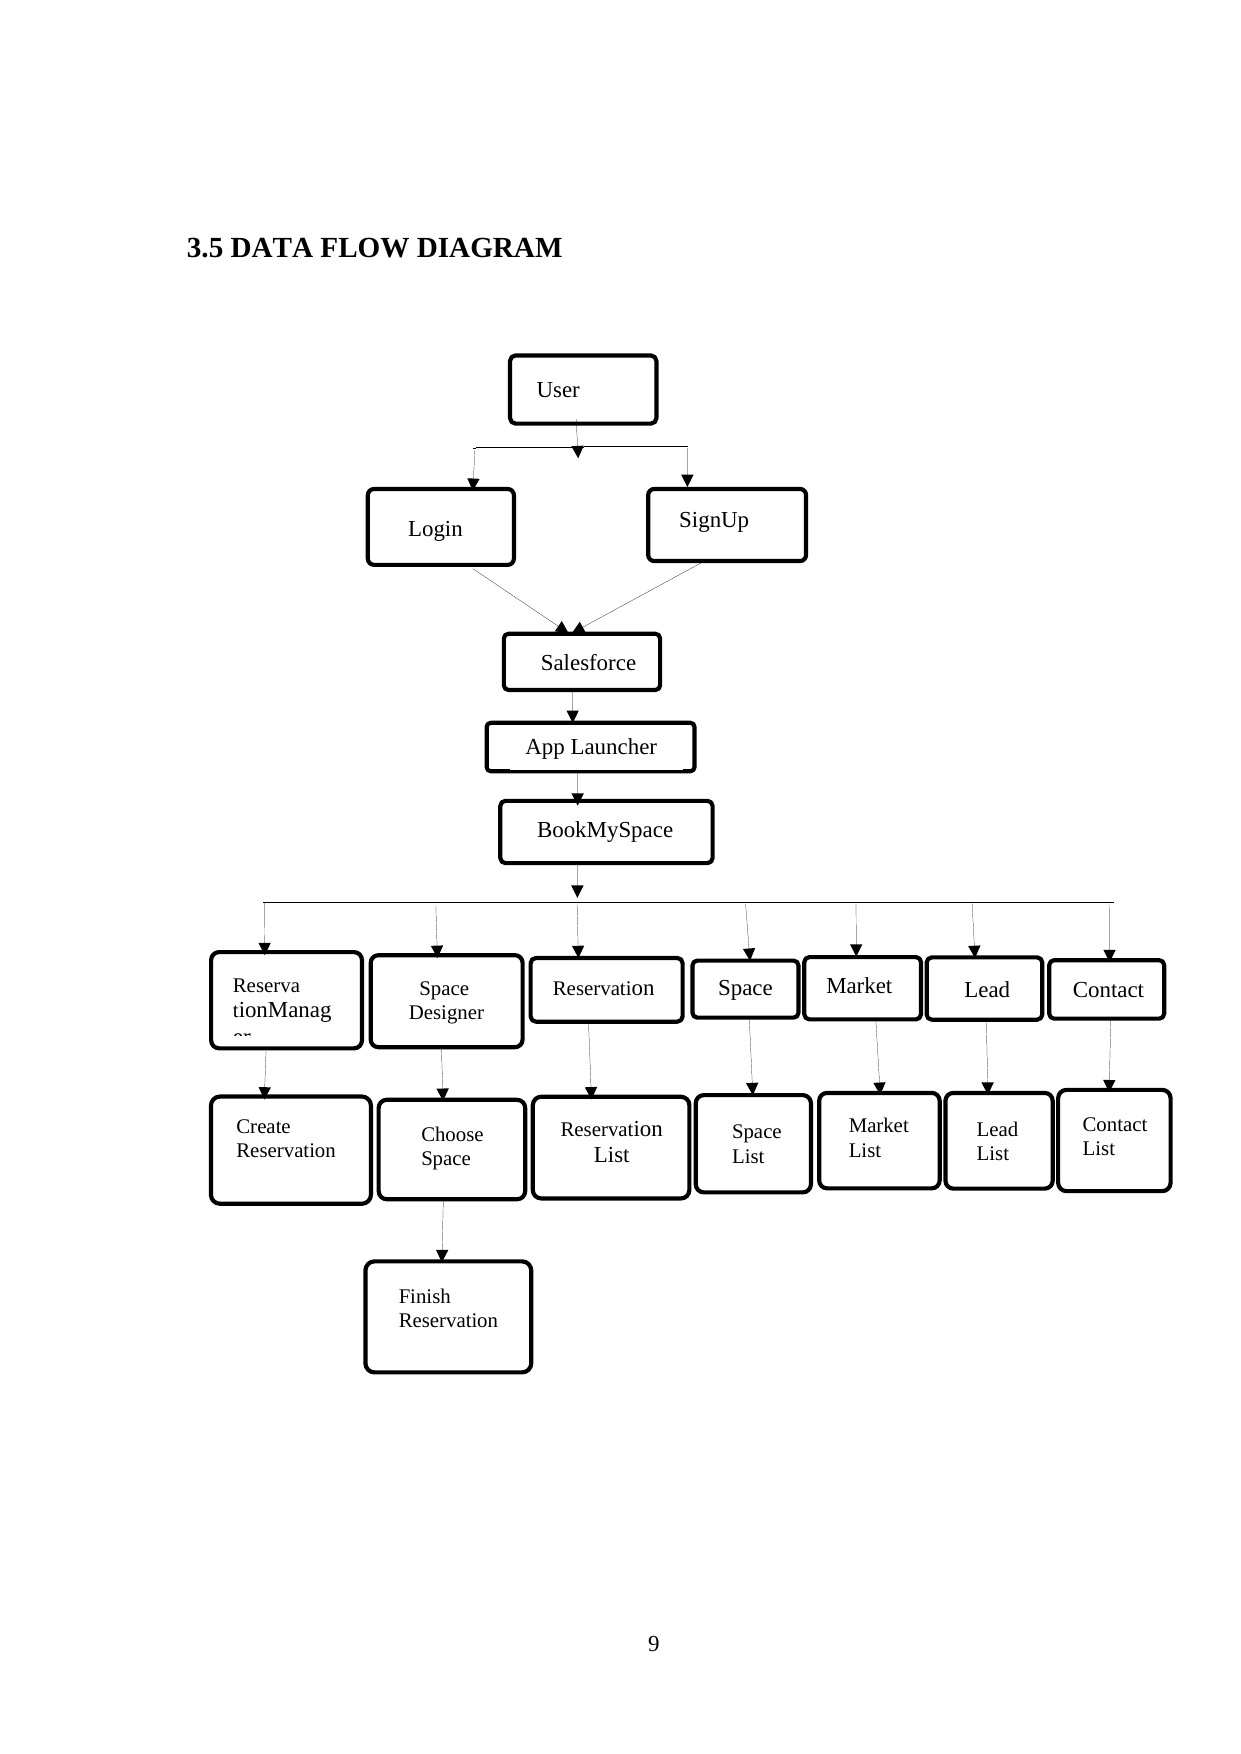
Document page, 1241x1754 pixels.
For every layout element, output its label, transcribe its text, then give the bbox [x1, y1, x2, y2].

text 3.5 DATA FLOW DIAGRAM [187, 230, 1120, 264]
